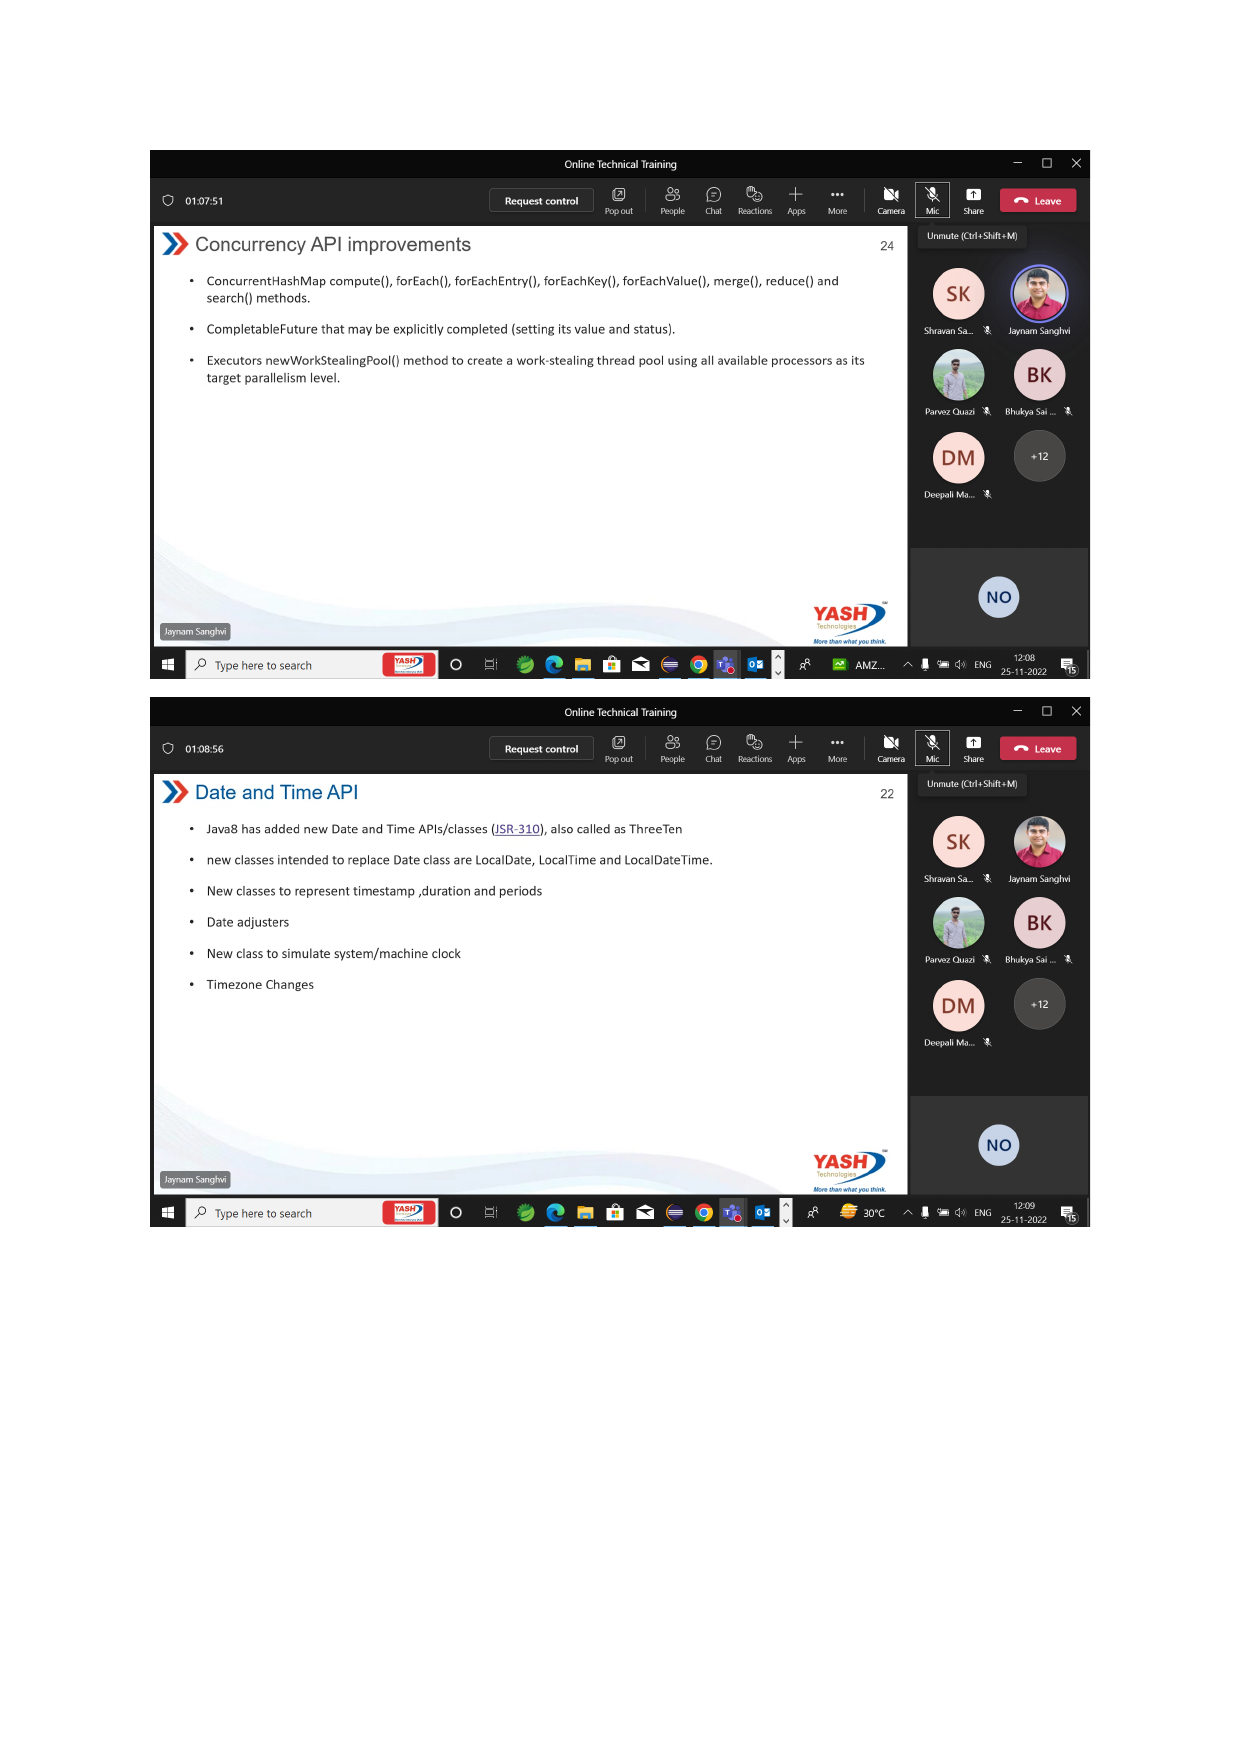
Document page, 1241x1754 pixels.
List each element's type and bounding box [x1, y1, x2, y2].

picture [150, 697, 1091, 1227]
picture [150, 150, 1091, 679]
